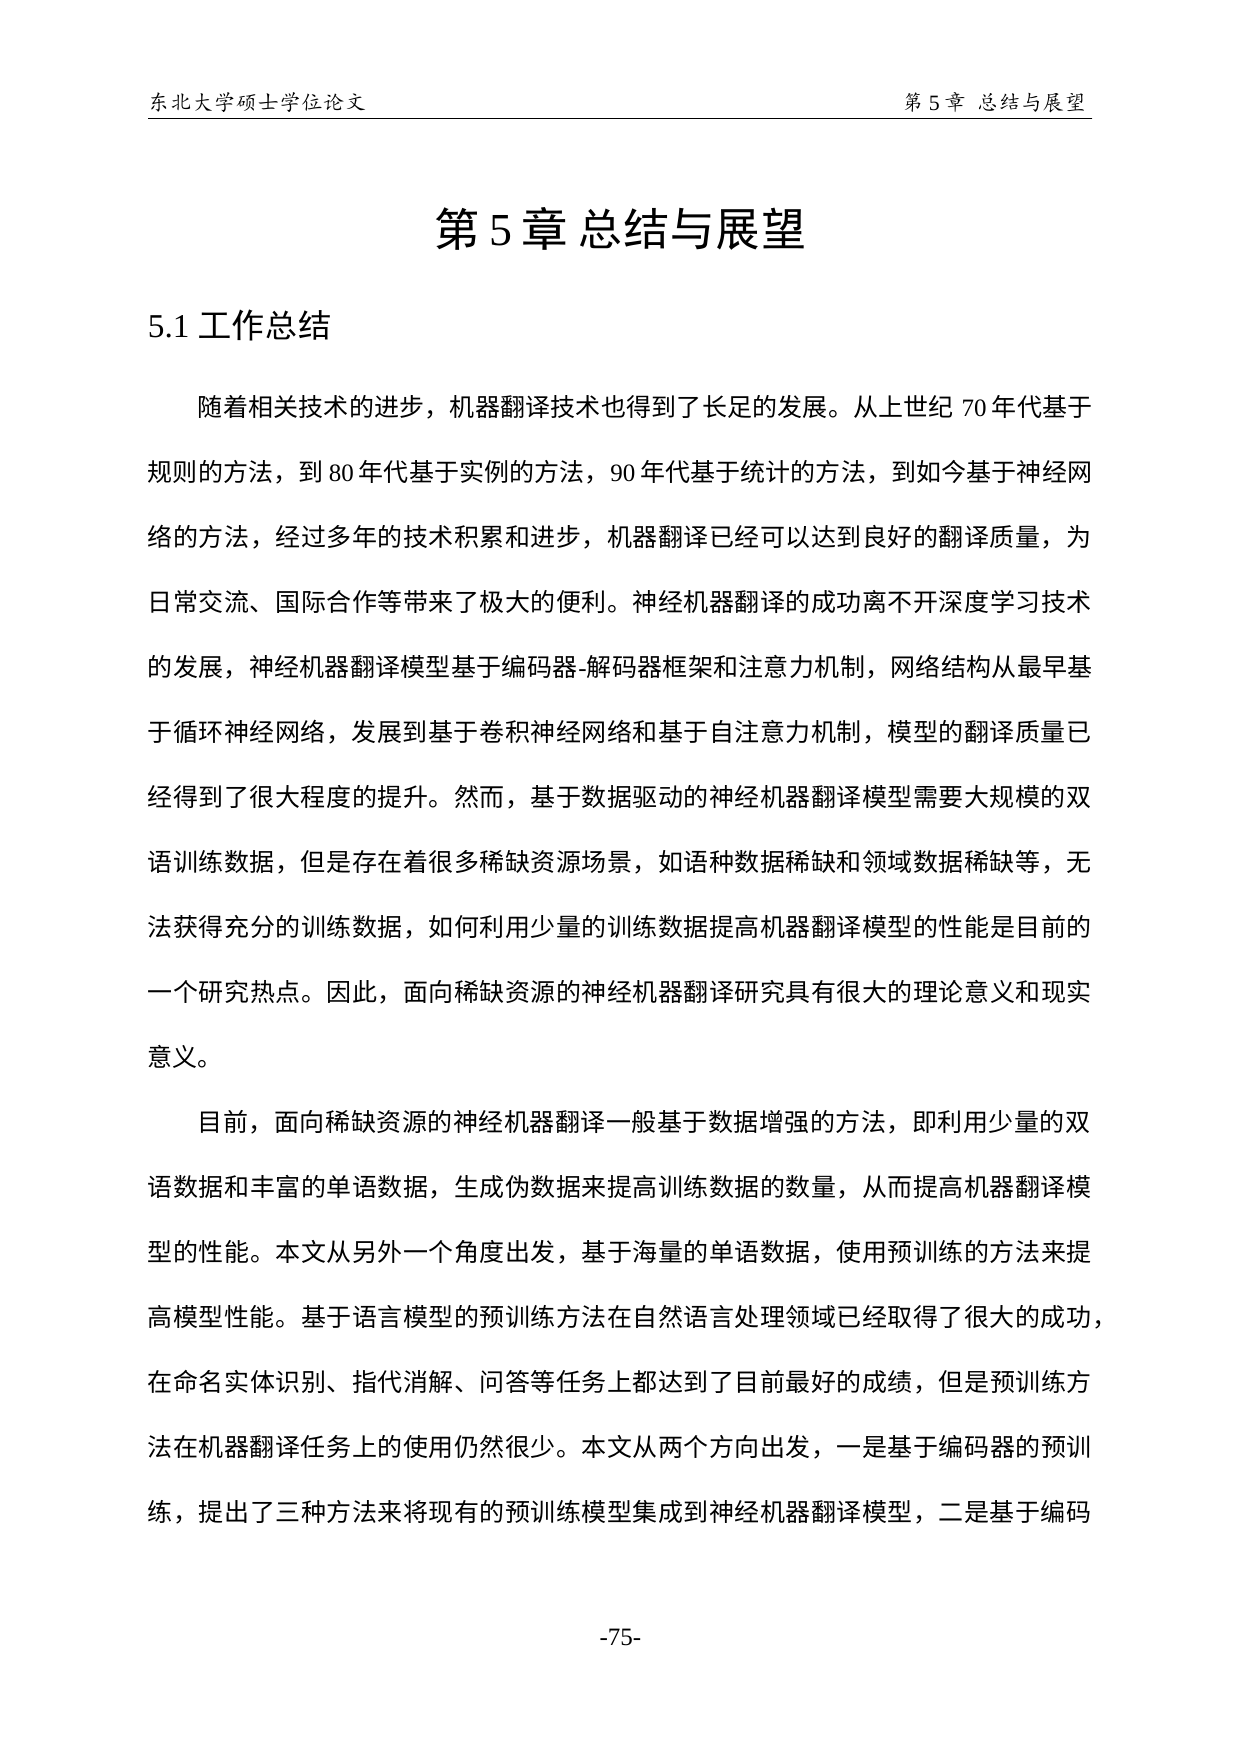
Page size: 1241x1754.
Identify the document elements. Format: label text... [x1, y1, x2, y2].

text 第5章 总结与展望 [148, 194, 1092, 259]
text 5.1 工作总结 [148, 292, 1092, 357]
text 随着相关技术的进步，机器翻译技术也得到了长足的发展。从上世纪70年代基于规则的方法，到80年代基于实例的方法，90年代基于统计的方法，到如今基于神经网络的方法，经过多年的技术积累和进步，机器翻译已经可以达到良好的翻译质量，为日常交流、国际合作等带来了极大的便利。神经机器翻译的成功离不开深度学习技术的发展，神经机器翻译模型基于编码器-解码器框架和注意力机制，网络结构从最早基于循环神经网络，发展到基于卷积神经网络和基于自注意力机制，模型的翻译质量已经得到了很大程度的提升。然而，基于数据驱动的神经机器翻译模型需要大规模的双语训练数据，但是存在着很多稀缺资源场景，如语种数据稀缺和领域数据稀缺等，无法获得充分的训练数据，如何利用少量的训练数据提高机器翻译模型的性能是目前的一个研究热点。因此，面向稀缺资源的神经机器翻译研究具有很大的理论意义和现实意义。 [148, 373, 1092, 1088]
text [148, 1088, 1092, 1543]
